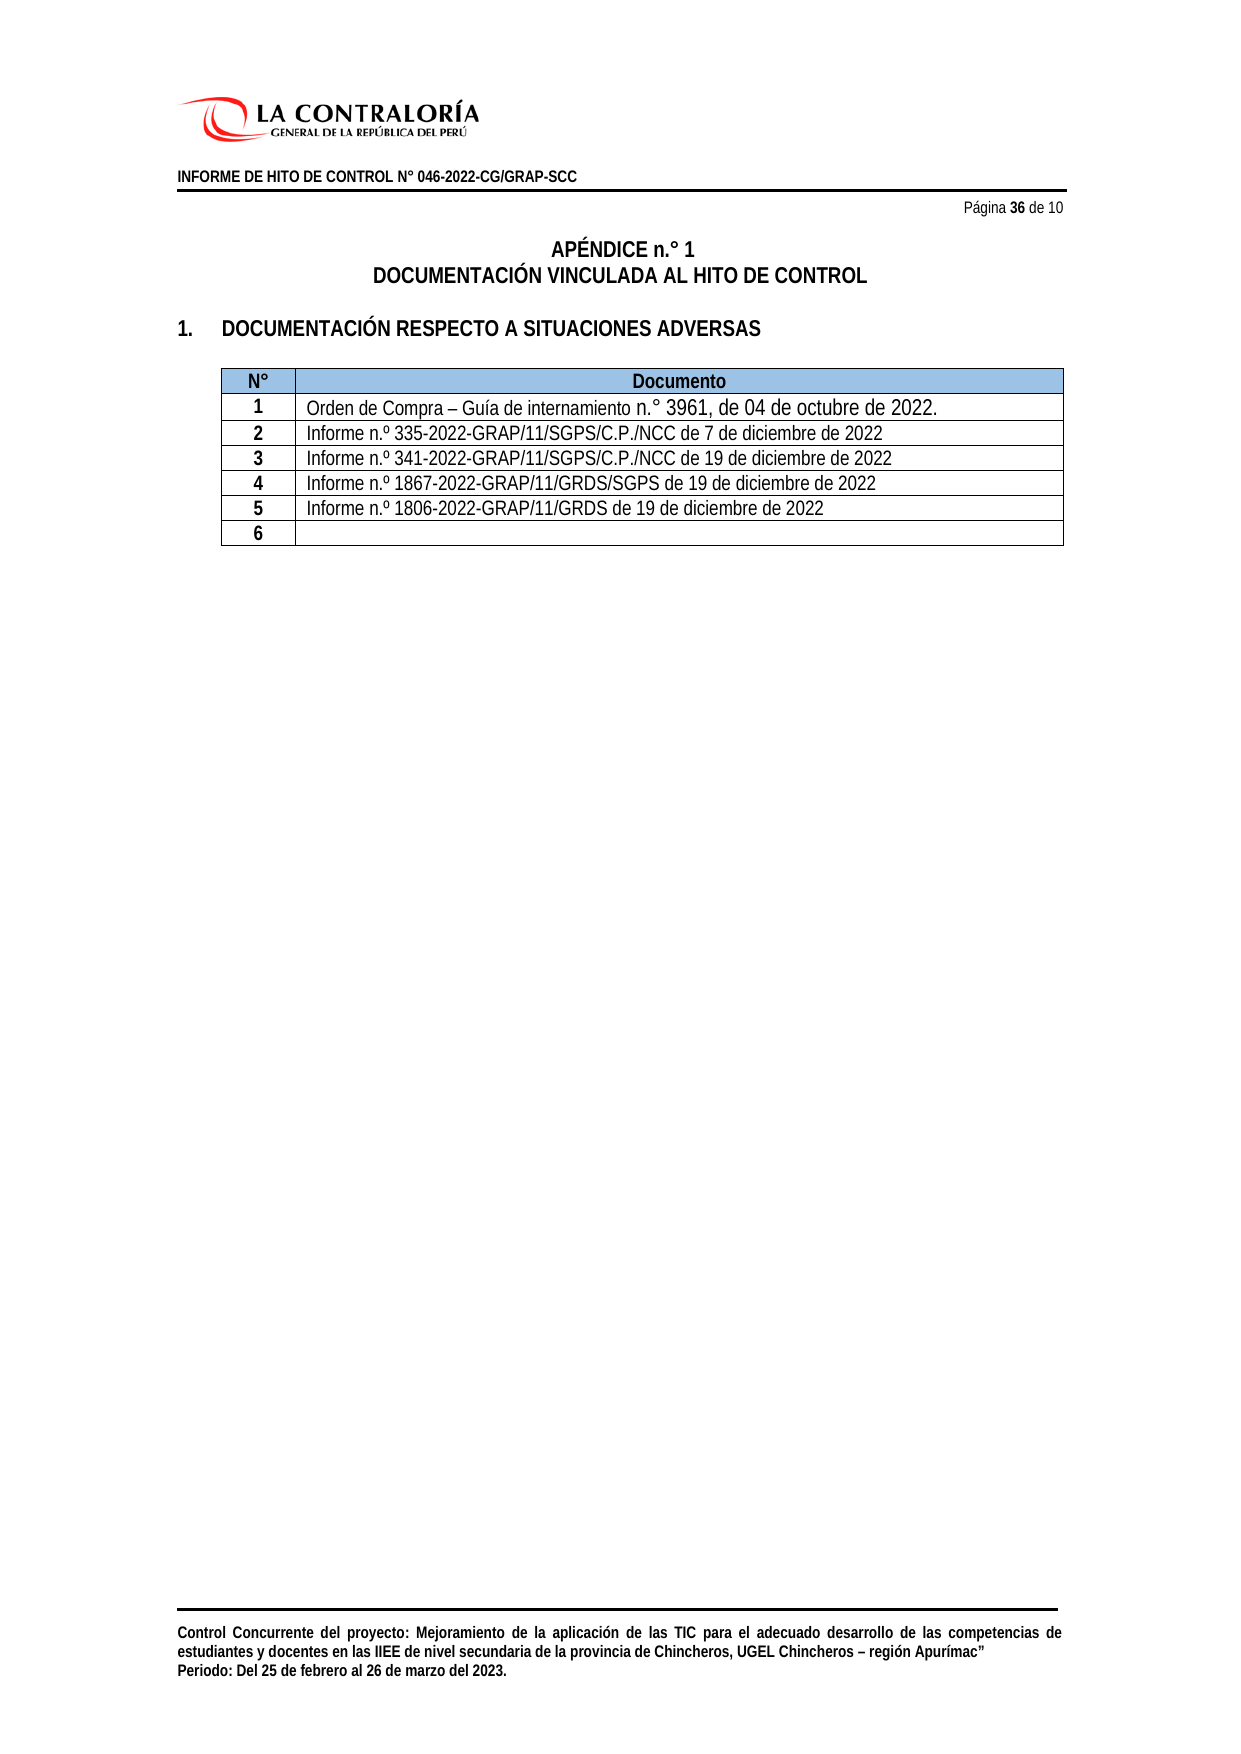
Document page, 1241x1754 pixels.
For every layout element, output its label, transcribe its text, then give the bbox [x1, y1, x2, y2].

table_cell Orden de Compra – Guía de internamiento n.° 3961, de 04 de octubre de 2022. [296, 394, 1063, 420]
table_cell 2 [222, 421, 295, 445]
table_cell 6 [222, 521, 295, 545]
table_cell Informe n.º 335-2022-GRAP/11/SGPS/C.P./NCC de 7 de diciembre de 2022 [296, 421, 1063, 445]
table_cell [296, 521, 1063, 545]
table_cell Informe n.º 1867-2022-GRAP/11/GRDS/SGPS de 19 de diciembre de 2022 [296, 471, 1063, 495]
table_cell 1 [222, 394, 295, 420]
table_header N° [222, 369, 295, 393]
table_cell Informe n.º 341-2022-GRAP/11/SGPS/C.P./NCC de 19 de diciembre de 2022 [296, 446, 1063, 470]
picture [177, 73, 479, 167]
text APÉNDICE n.° 1 [177, 236, 1063, 262]
table_header Documento [296, 369, 1063, 393]
table_cell 5 [222, 496, 295, 520]
table_cell 4 [222, 471, 295, 495]
table_cell 3 [222, 446, 295, 470]
table_cell Informe n.º 1806-2022-GRAP/11/GRDS de 19 de diciembre de 2022 [296, 496, 1063, 520]
text DOCUMENTACIÓN VINCULADA AL HITO DE CONTROL [177, 262, 1063, 289]
list DOCUMENTACIÓN RESPECTO A SITUACIONES ADVERSAS [177, 315, 1063, 341]
